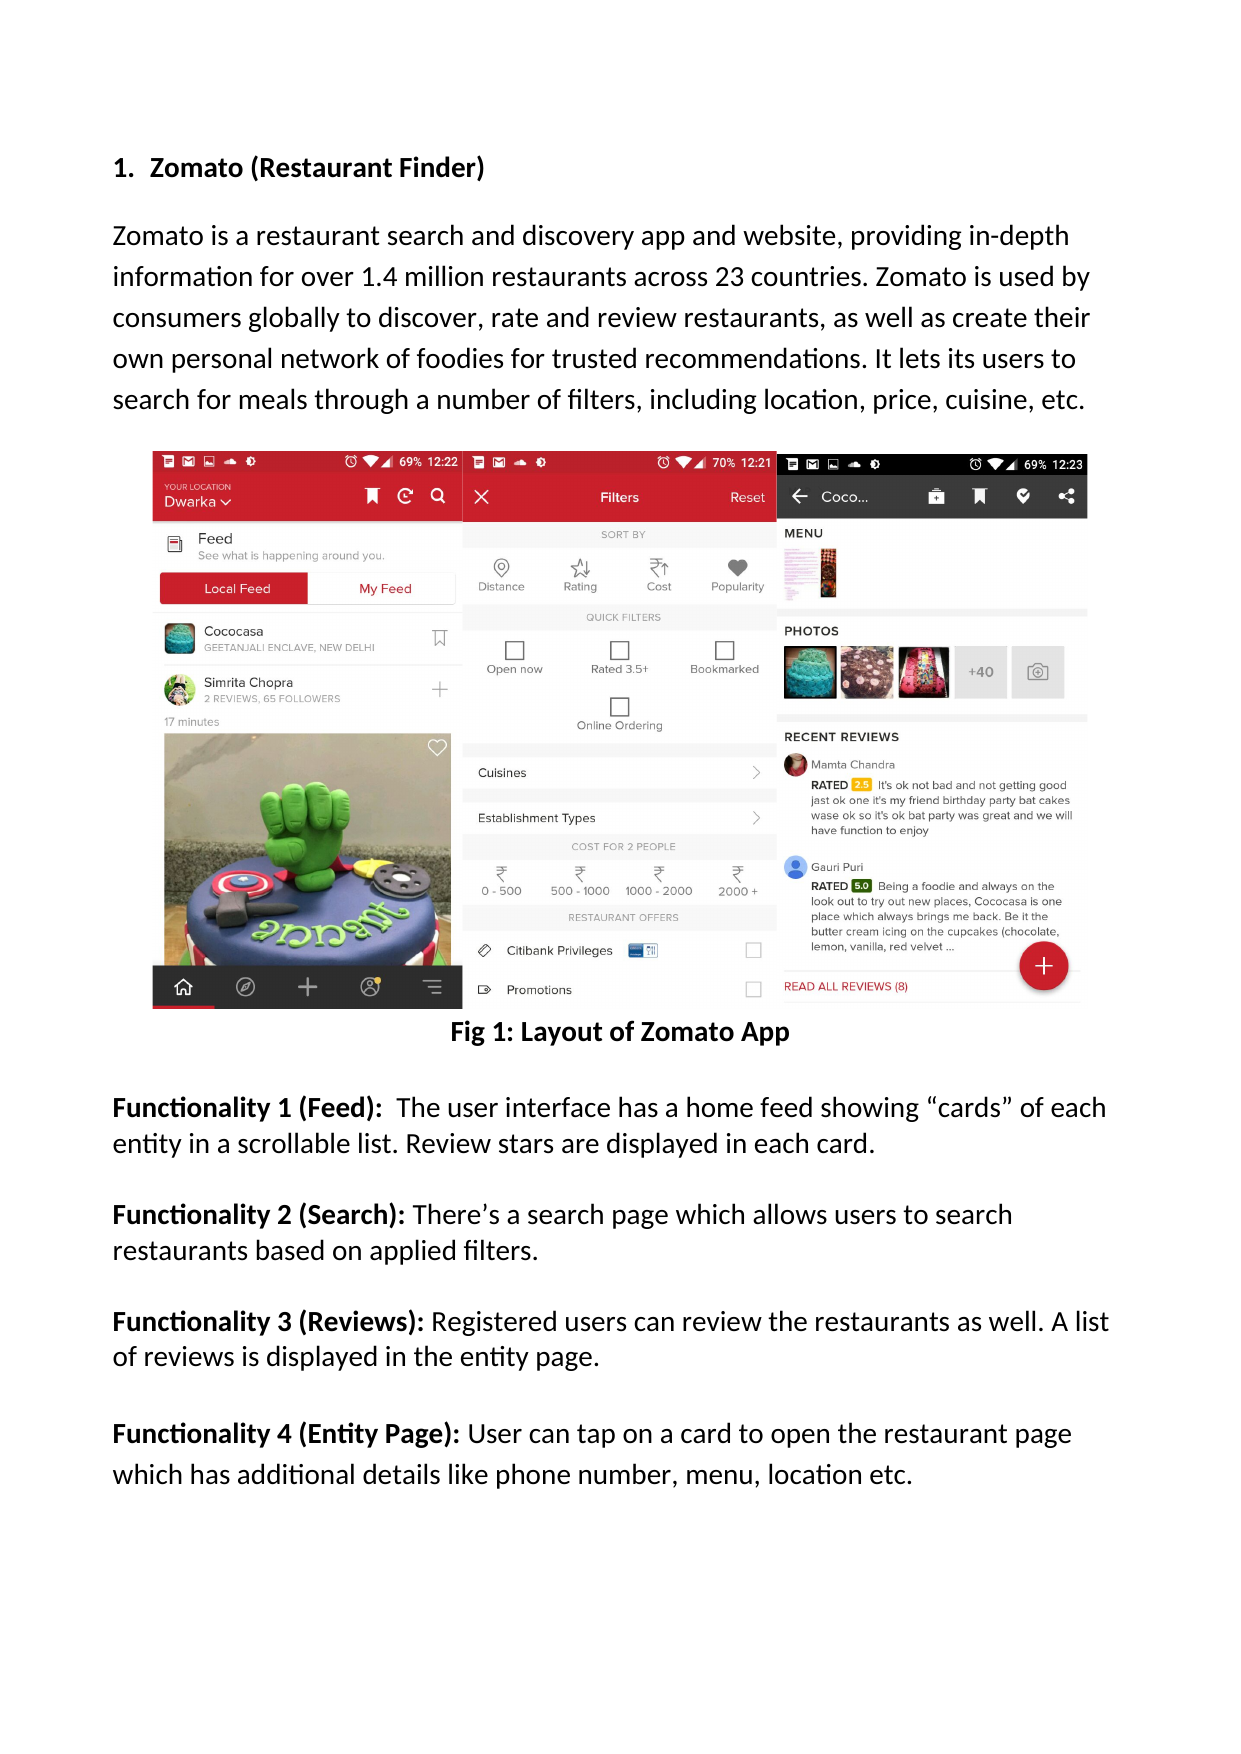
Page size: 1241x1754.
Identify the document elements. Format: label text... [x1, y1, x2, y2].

text Functionality 3 (Reviews): Registered users can review the restaurants as well. A list of reviews is displayed in the entity page. [112, 1303, 1128, 1374]
text Zomato is a restaurant search and discovery app and website, providing in-depth information for over 1.4 million restaurants across 23 countries. Zomato is used by consumers globally to discover, rate and review restaurants, as well as create their own personal network of foodies for trusted recommendations. It lets its users to search for meals through a number of filters, including location, price, cuisine, etc. [112, 217, 1128, 447]
text Fig 1: Layout of Zomato App [112, 1013, 1128, 1048]
text Functionality 2 (Search): There’s a search page which allows users to search restaurants based on applied filters. [112, 1196, 1128, 1267]
picture [152, 451, 1088, 1009]
text Functionality 4 (Entity Page): User can tap on a card to open the restaurant page which has additional details like phone number, menu, location etc. [112, 1374, 1128, 1492]
text Functionality 1 (Feed): The user interface has a home feed showing “cards” of each entity in a scrollable list. Review stars are displayed in each card. [112, 1089, 1128, 1160]
list Zomato (Restaurant Finder) [112, 150, 1128, 184]
